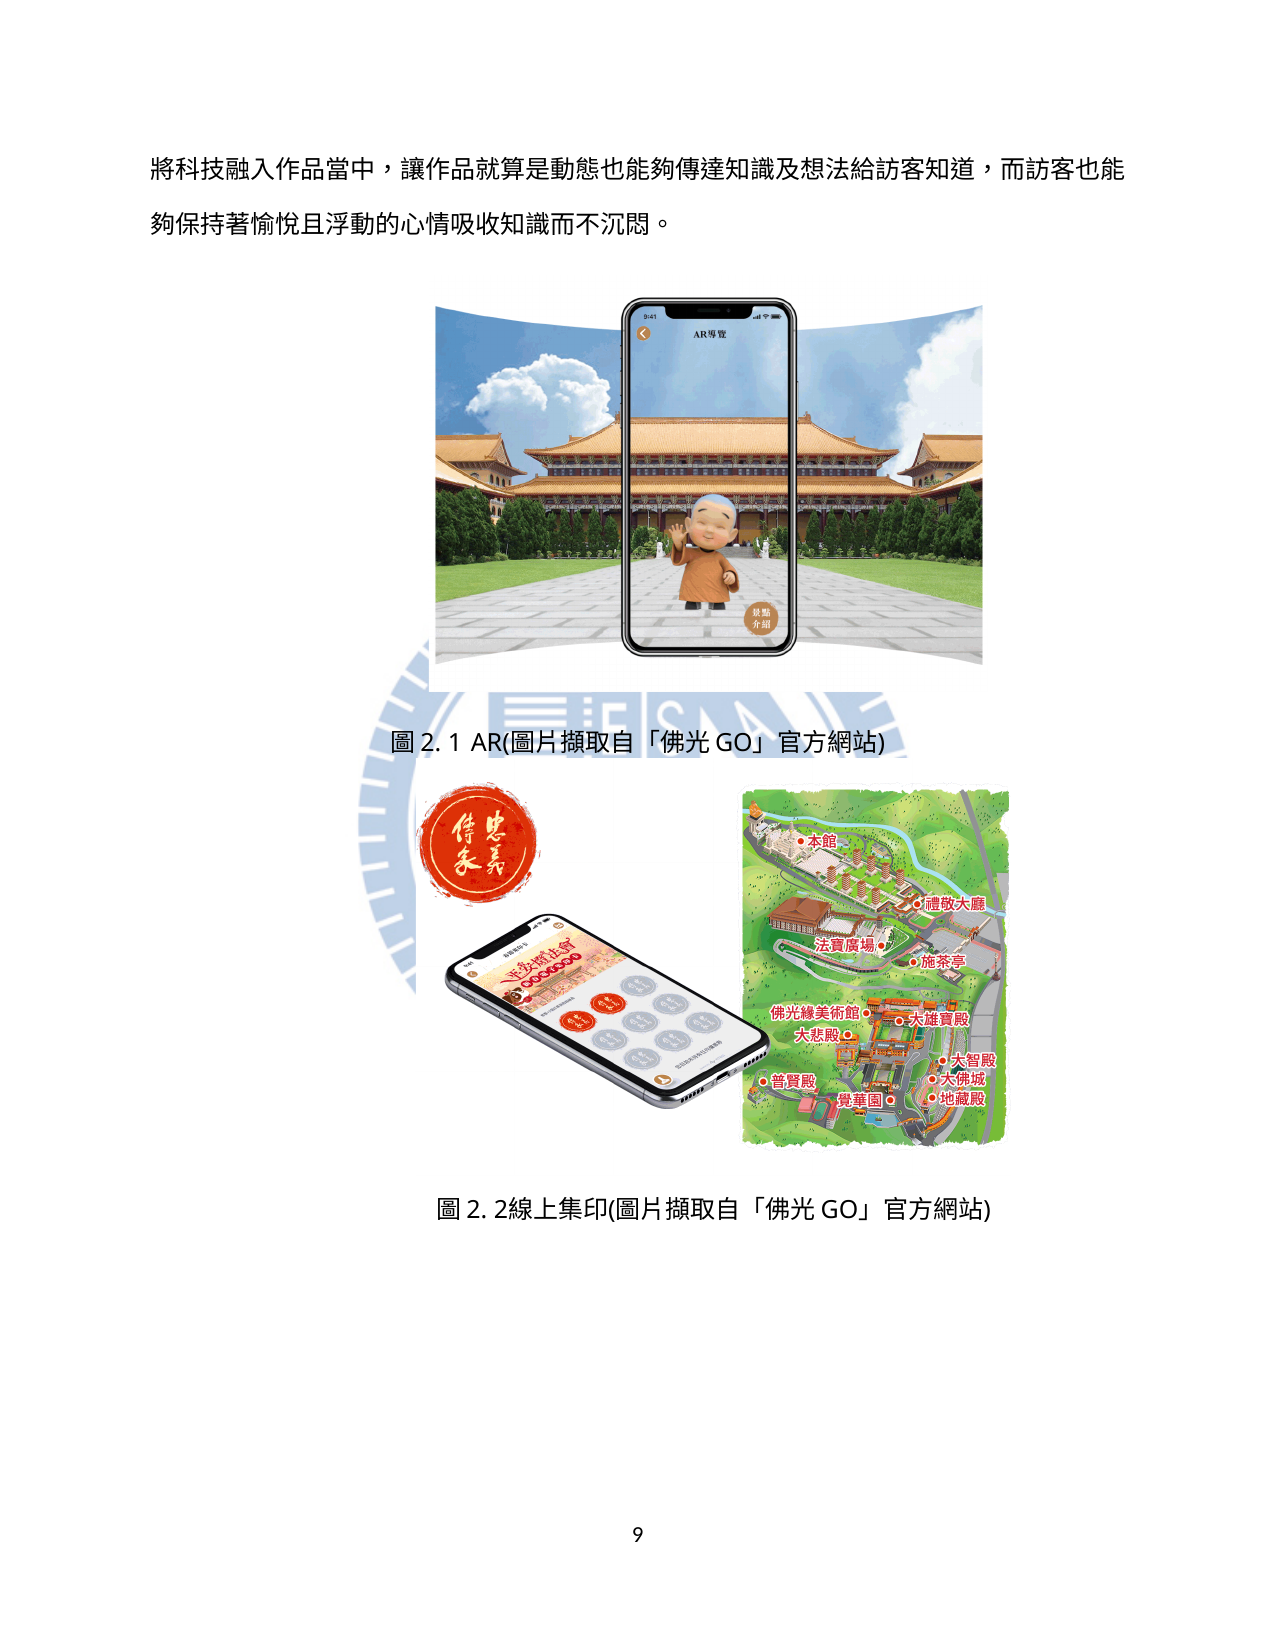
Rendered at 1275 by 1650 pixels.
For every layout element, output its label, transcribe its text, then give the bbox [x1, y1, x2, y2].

picture [321, 758, 1012, 1176]
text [150, 150, 1125, 241]
text 圖2. 1 AR(圖片擷取自「佛光GO」官方網站) [150, 722, 1125, 759]
list 圖2. 2線上集印(圖片擷取自「佛光GO」官方網站) [302, 1189, 1125, 1225]
picture [321, 275, 988, 722]
